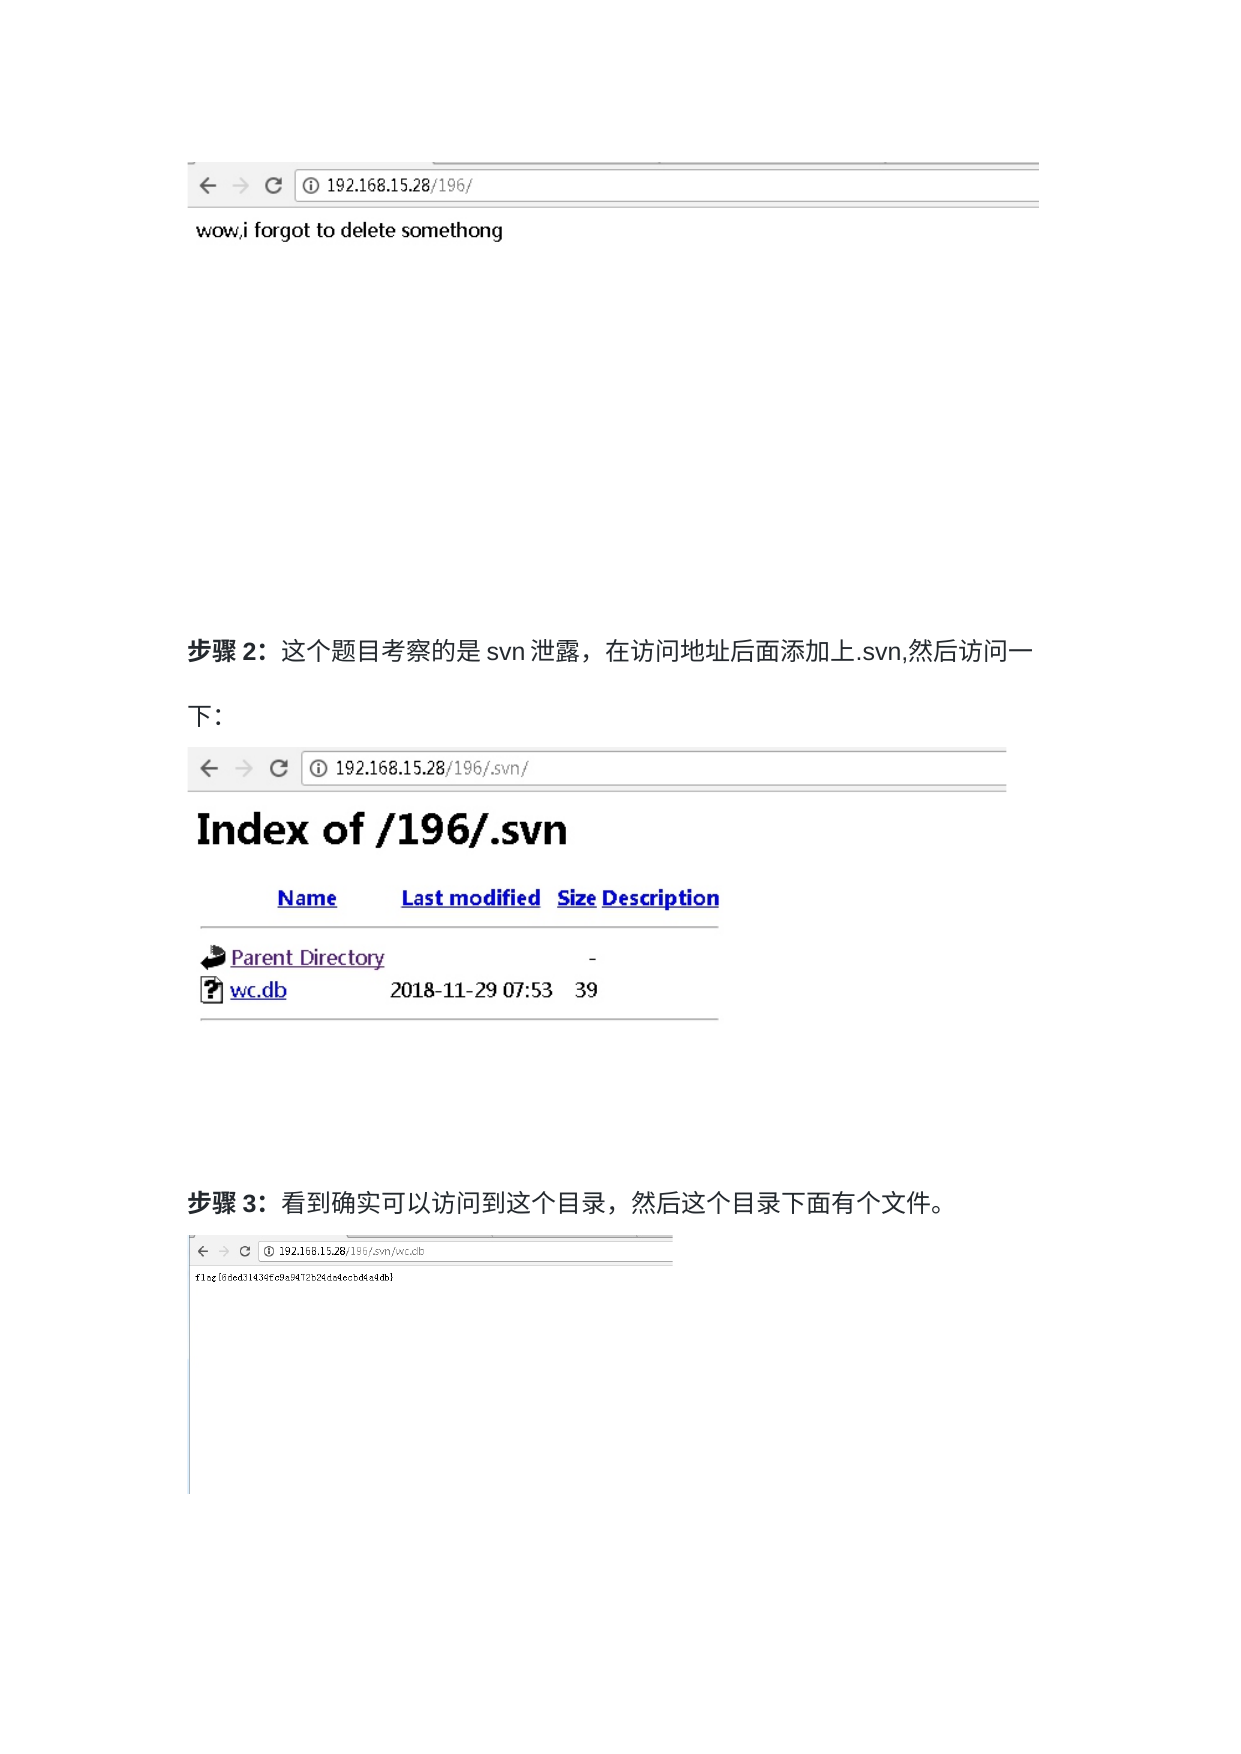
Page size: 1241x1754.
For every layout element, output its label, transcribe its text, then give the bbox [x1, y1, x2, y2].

picture [187, 1235, 673, 1494]
picture [187, 747, 1007, 1163]
picture [187, 162, 1039, 616]
